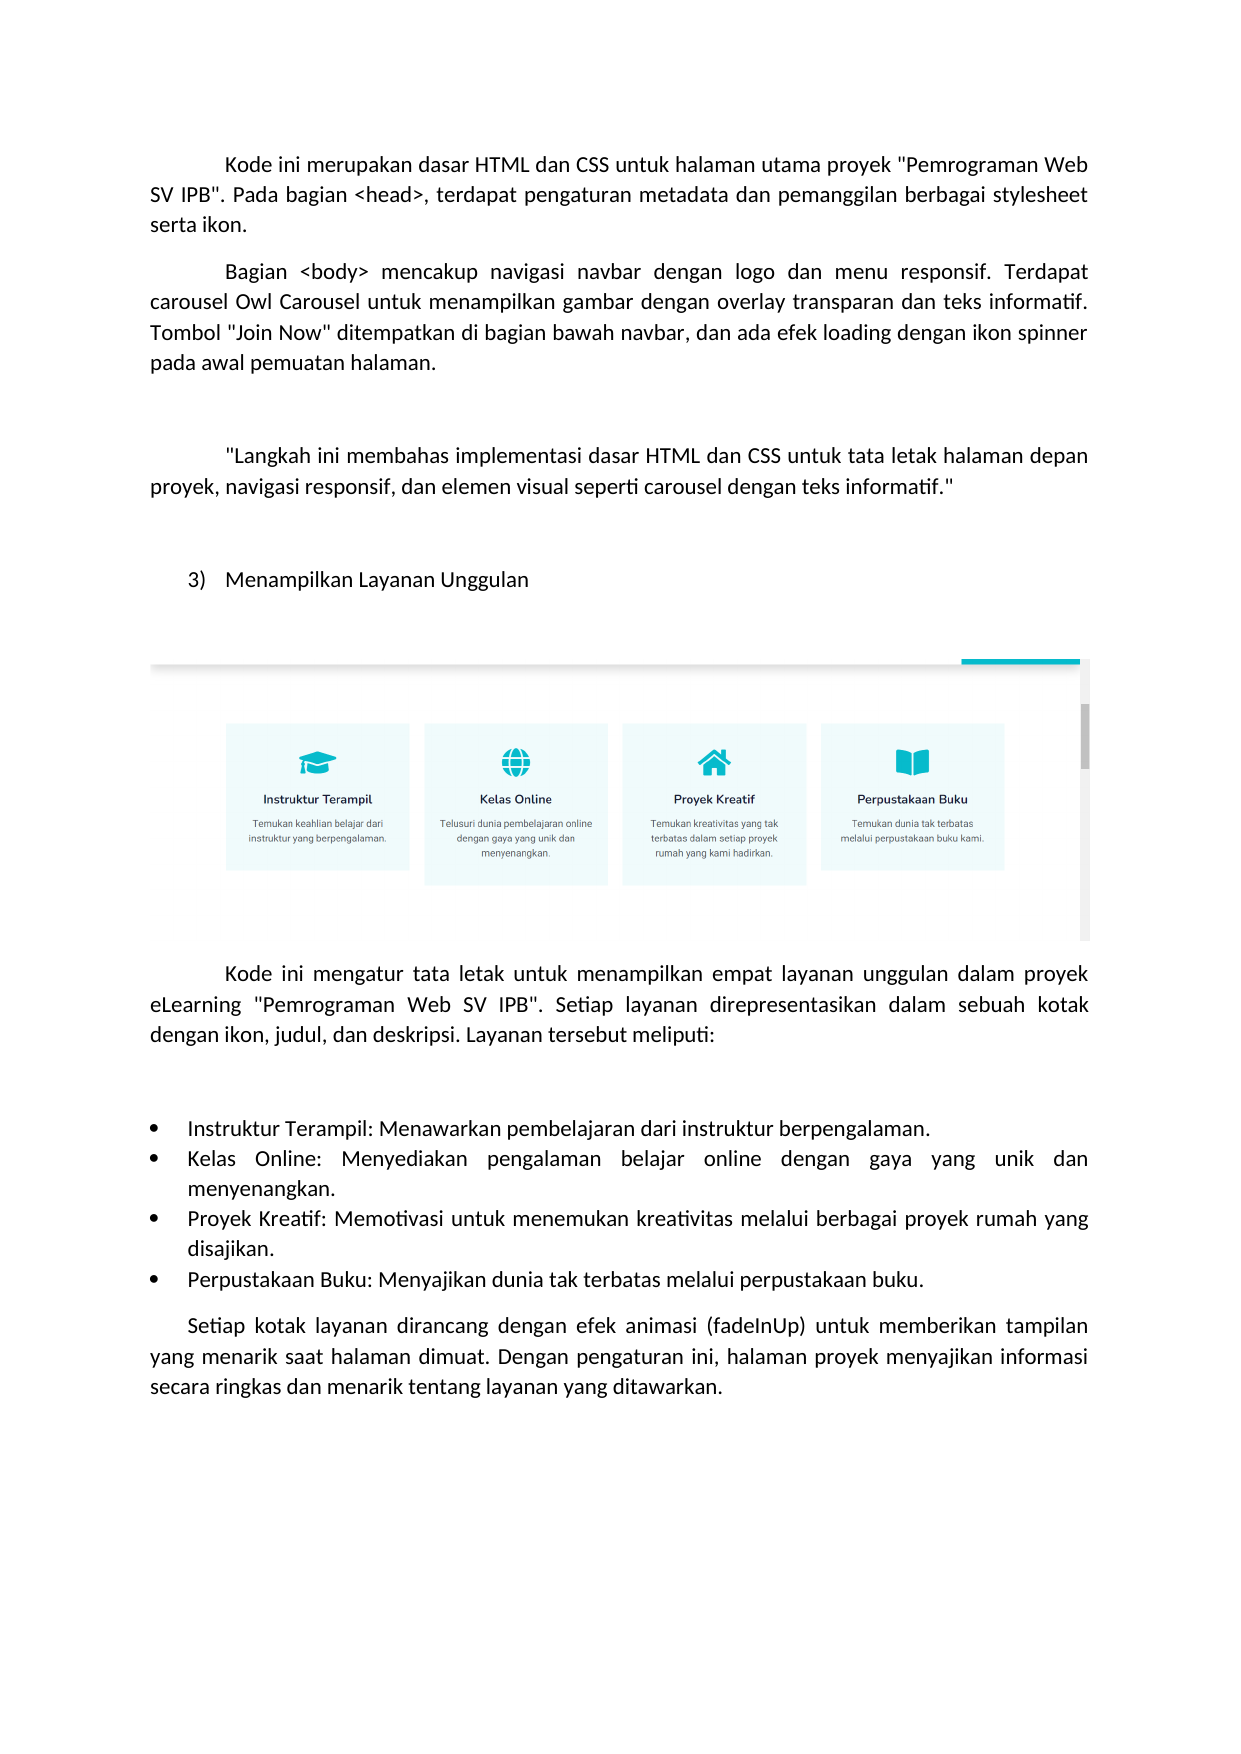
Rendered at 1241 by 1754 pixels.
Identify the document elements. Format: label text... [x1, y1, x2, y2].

text Bagian <body> mencakup navigasi navbar dengan logo dan menu responsif. Terdapat carousel Owl Carousel untuk menampilkan gambar dengan overlay transparan dan teks informatif. Tombol "Join Now" ditempatkan di bagian bawah navbar, dan ada efek loading dengan ikon spinner pada awal pemuatan halaman. [150, 257, 1090, 376]
list Instruktur Terampil: Menawarkan pembelajaran dari instruktur berpengalaman. [150, 1114, 1090, 1142]
text Setiap kotak layanan dirancang dengan efek animasi (fadeInUp) untuk memberikan tampilan yang menarik saat halaman dimuat. Dengan pengaturan ini, halaman proyek menyajikan informasi secara ringkas dan menarik tentang layanan yang ditawarkan. [150, 1312, 1090, 1400]
text Kode ini mengatur tata letak untuk menampilkan empat layanan unggulan dalam proyek eLearning "Pemrograman Web SV IPB". Setiap layanan direpresentasikan dalam sebuah kotak dengan ikon, judul, dan deskripsi. Layanan tersebut meliputi: [150, 959, 1090, 1048]
text "Langkah ini membahas implementasi dasar HTML dan CSS untuk tata letak halaman depan proyek, navigasi responsif, dan elemen visual seperti carousel dengan teks informatif." [150, 442, 1090, 500]
list Proyek Kreatif: Memotivasi untuk menemukan kreativitas melalui berbagai proyek rumah yang disajikan. [150, 1204, 1090, 1263]
list Kelas Online: Menyediakan pengalaman belajar online dengan gaya yang unik dan menyenangkan. [150, 1144, 1090, 1202]
list Menampilkan Layanan Unggulan [187, 566, 1090, 594]
text Kode ini merupakan dasar HTML dan CSS untuk halaman utama proyek "Pemrograman Web SV IPB". Pada bagian <head>, terdapat pengaturan metadata dan pemanggilan berbagai stylesheet serta ikon. [150, 150, 1090, 238]
list Perpustakaan Buku: Menyajikan dunia tak terbatas melalui perpustakaan buku. [150, 1265, 1090, 1293]
picture [150, 659, 1090, 941]
